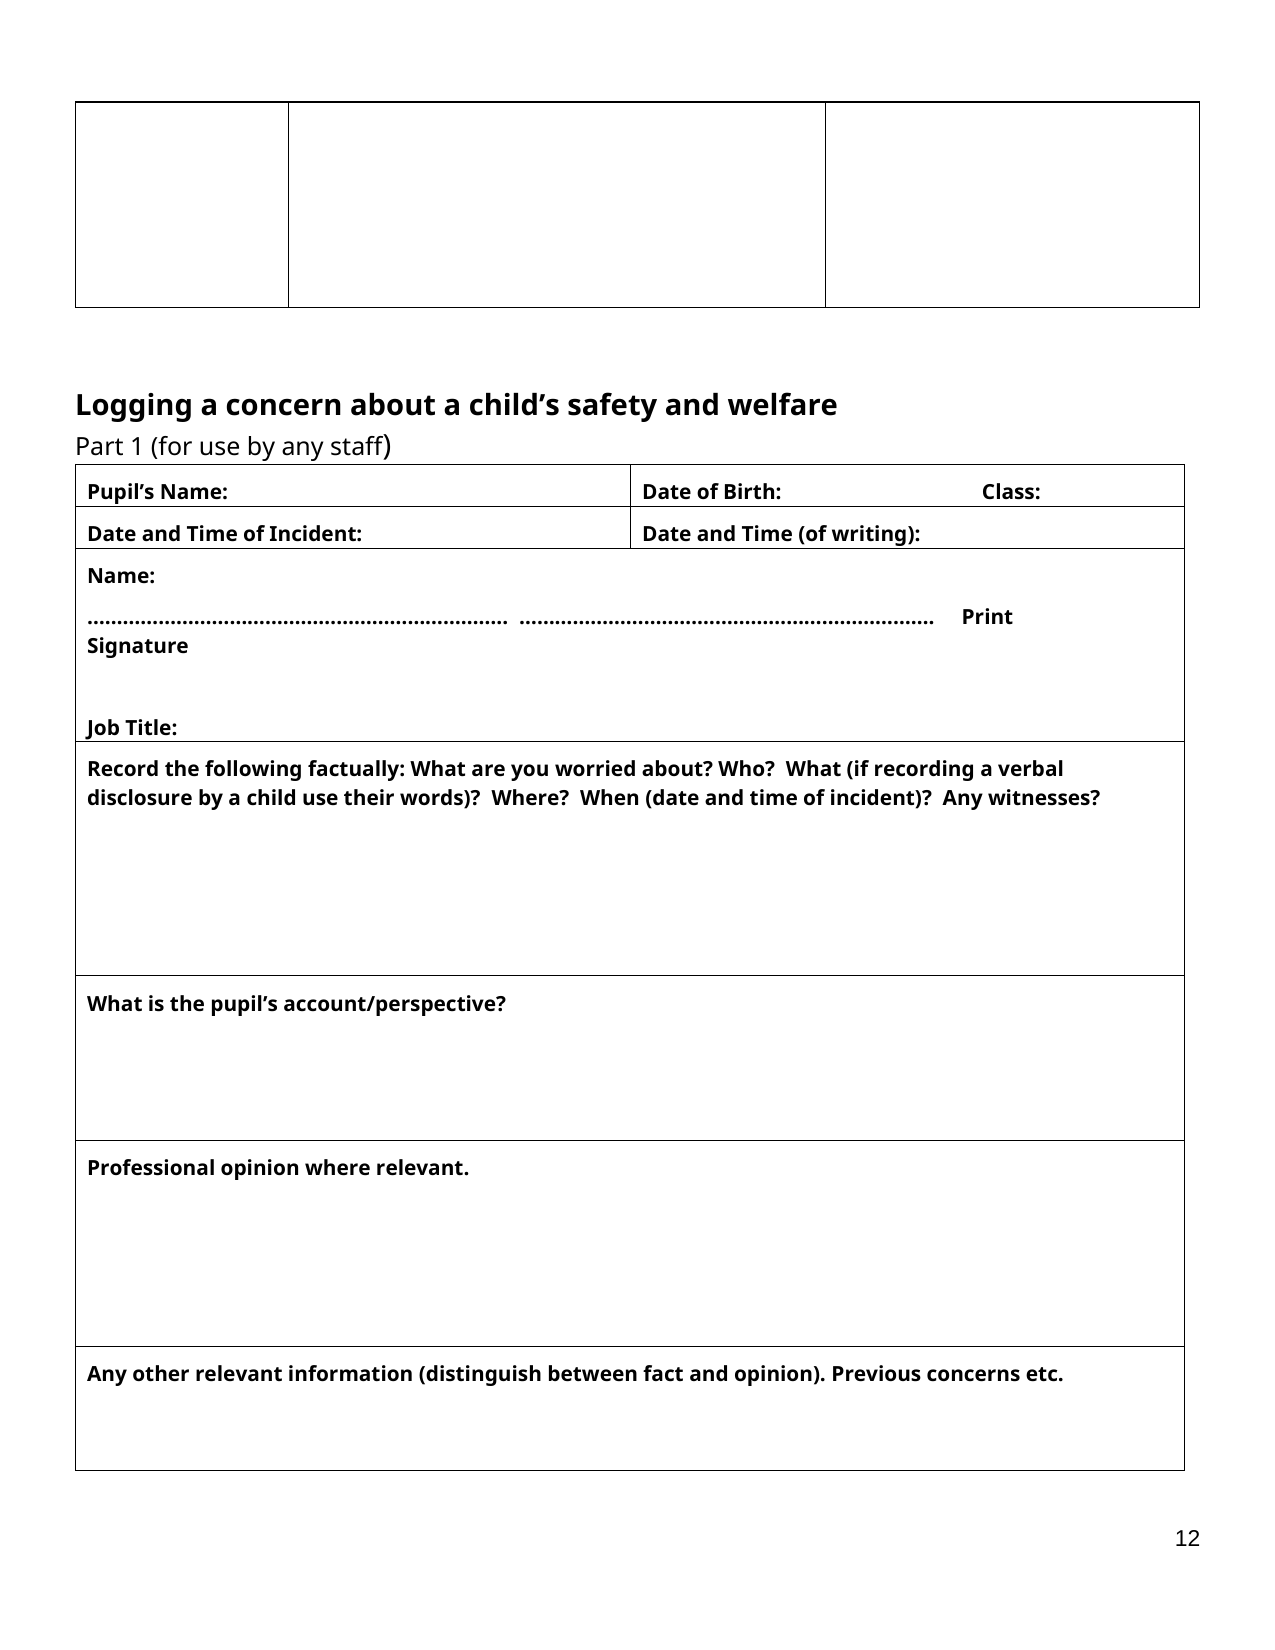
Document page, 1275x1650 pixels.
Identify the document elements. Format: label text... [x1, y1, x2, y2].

text Logging a concern about a child’s safety and welfare [75, 384, 1200, 424]
table_cell Name: …………………………………………………………….. ……………………………………………………………. Print Signature Job Title: [76, 549, 1184, 741]
table_cell [826, 103, 1199, 307]
table_header Date of Birth: Class: [631, 465, 1184, 506]
table_cell Any other relevant information (distinguish between fact and opinion). Previous concerns etc. [76, 1347, 1184, 1469]
text Part 1 (for use by any staff) [75, 424, 1200, 464]
table_cell Date and Time of Incident: [76, 507, 630, 548]
table_header Pupil’s Name: [76, 465, 630, 506]
table_cell Date and Time (of writing): [631, 507, 1184, 548]
table_cell [76, 103, 288, 307]
table_cell [289, 103, 825, 307]
table_cell Professional opinion where relevant. [76, 1141, 1184, 1346]
table_cell What is the pupil’s account/perspective? [76, 976, 1184, 1140]
table_cell Record the following factually: What are you worried about? Who? What (if recording a verbal disclosure by a child use their words)? Where? When (date and time of incident)? Any witnesses? [76, 742, 1184, 975]
